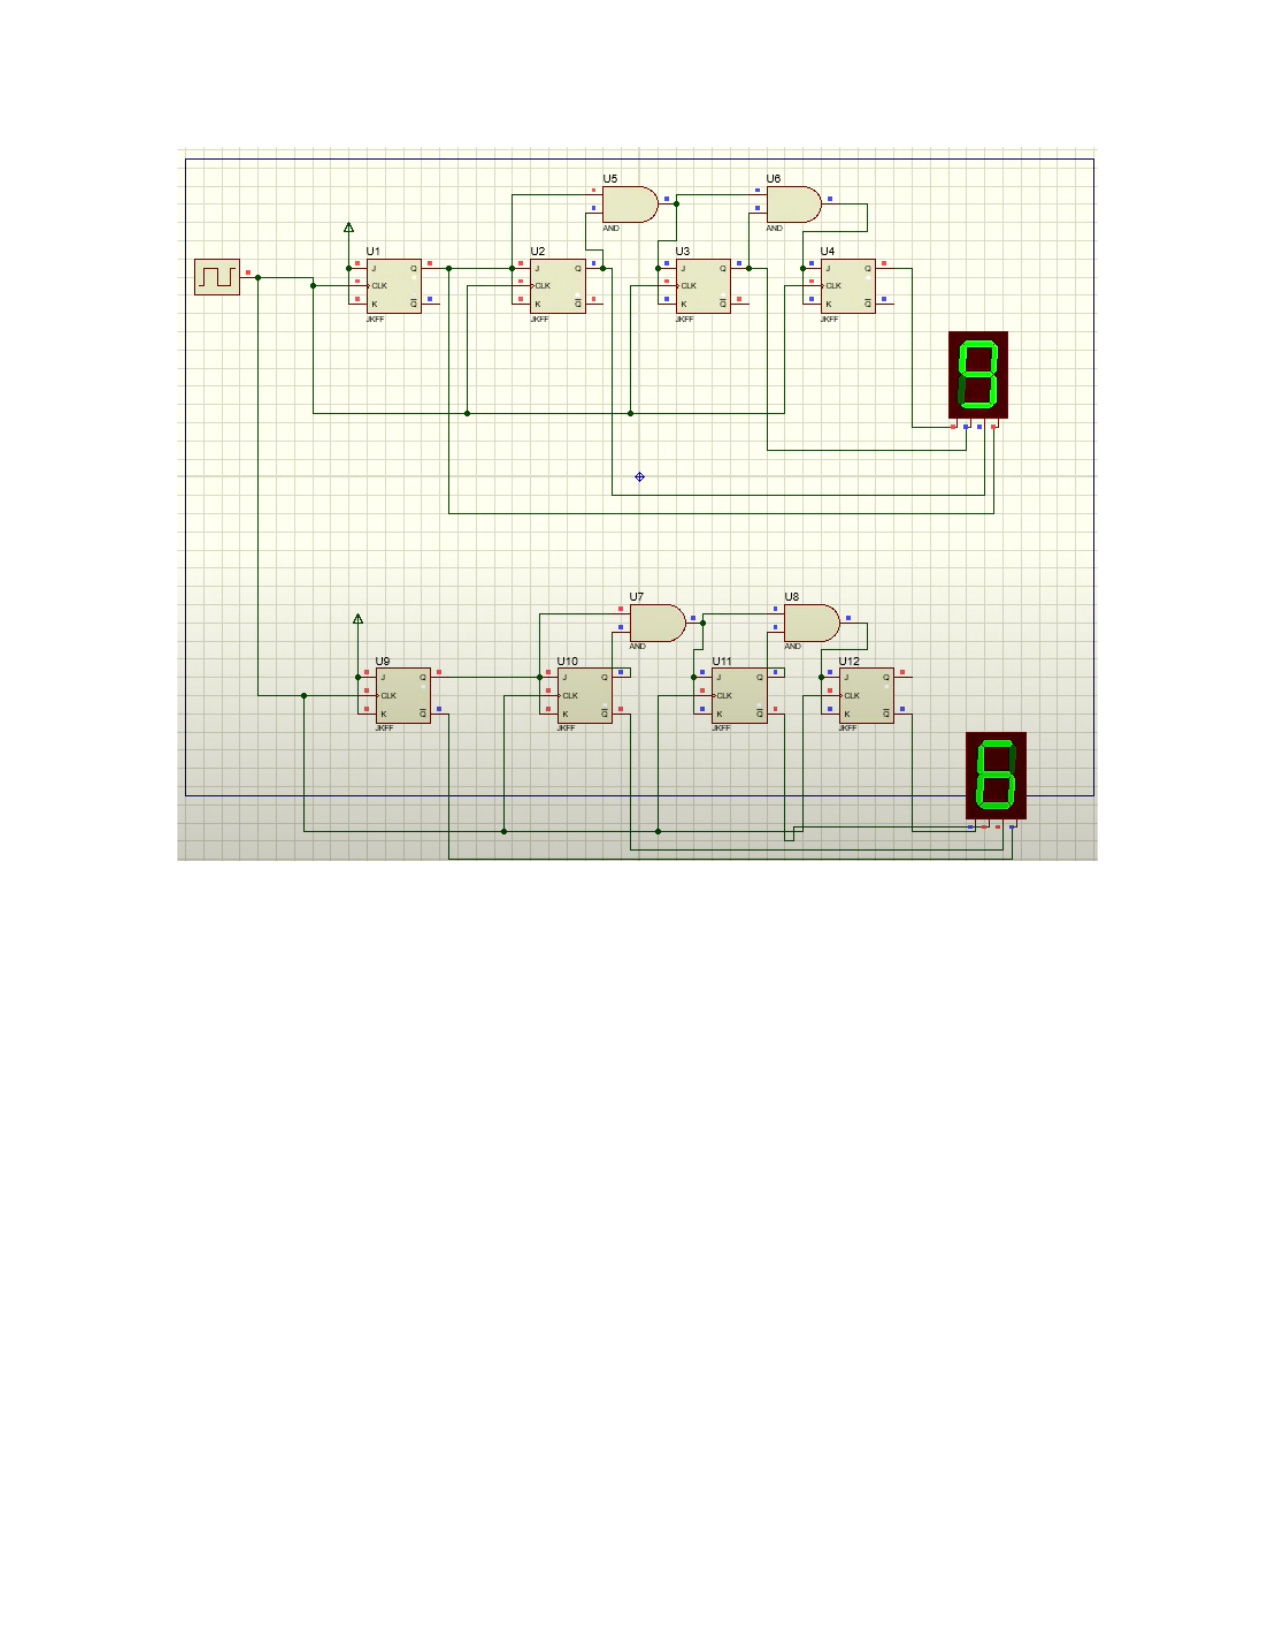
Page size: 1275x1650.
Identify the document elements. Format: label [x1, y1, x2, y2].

picture [177, 147, 1098, 861]
